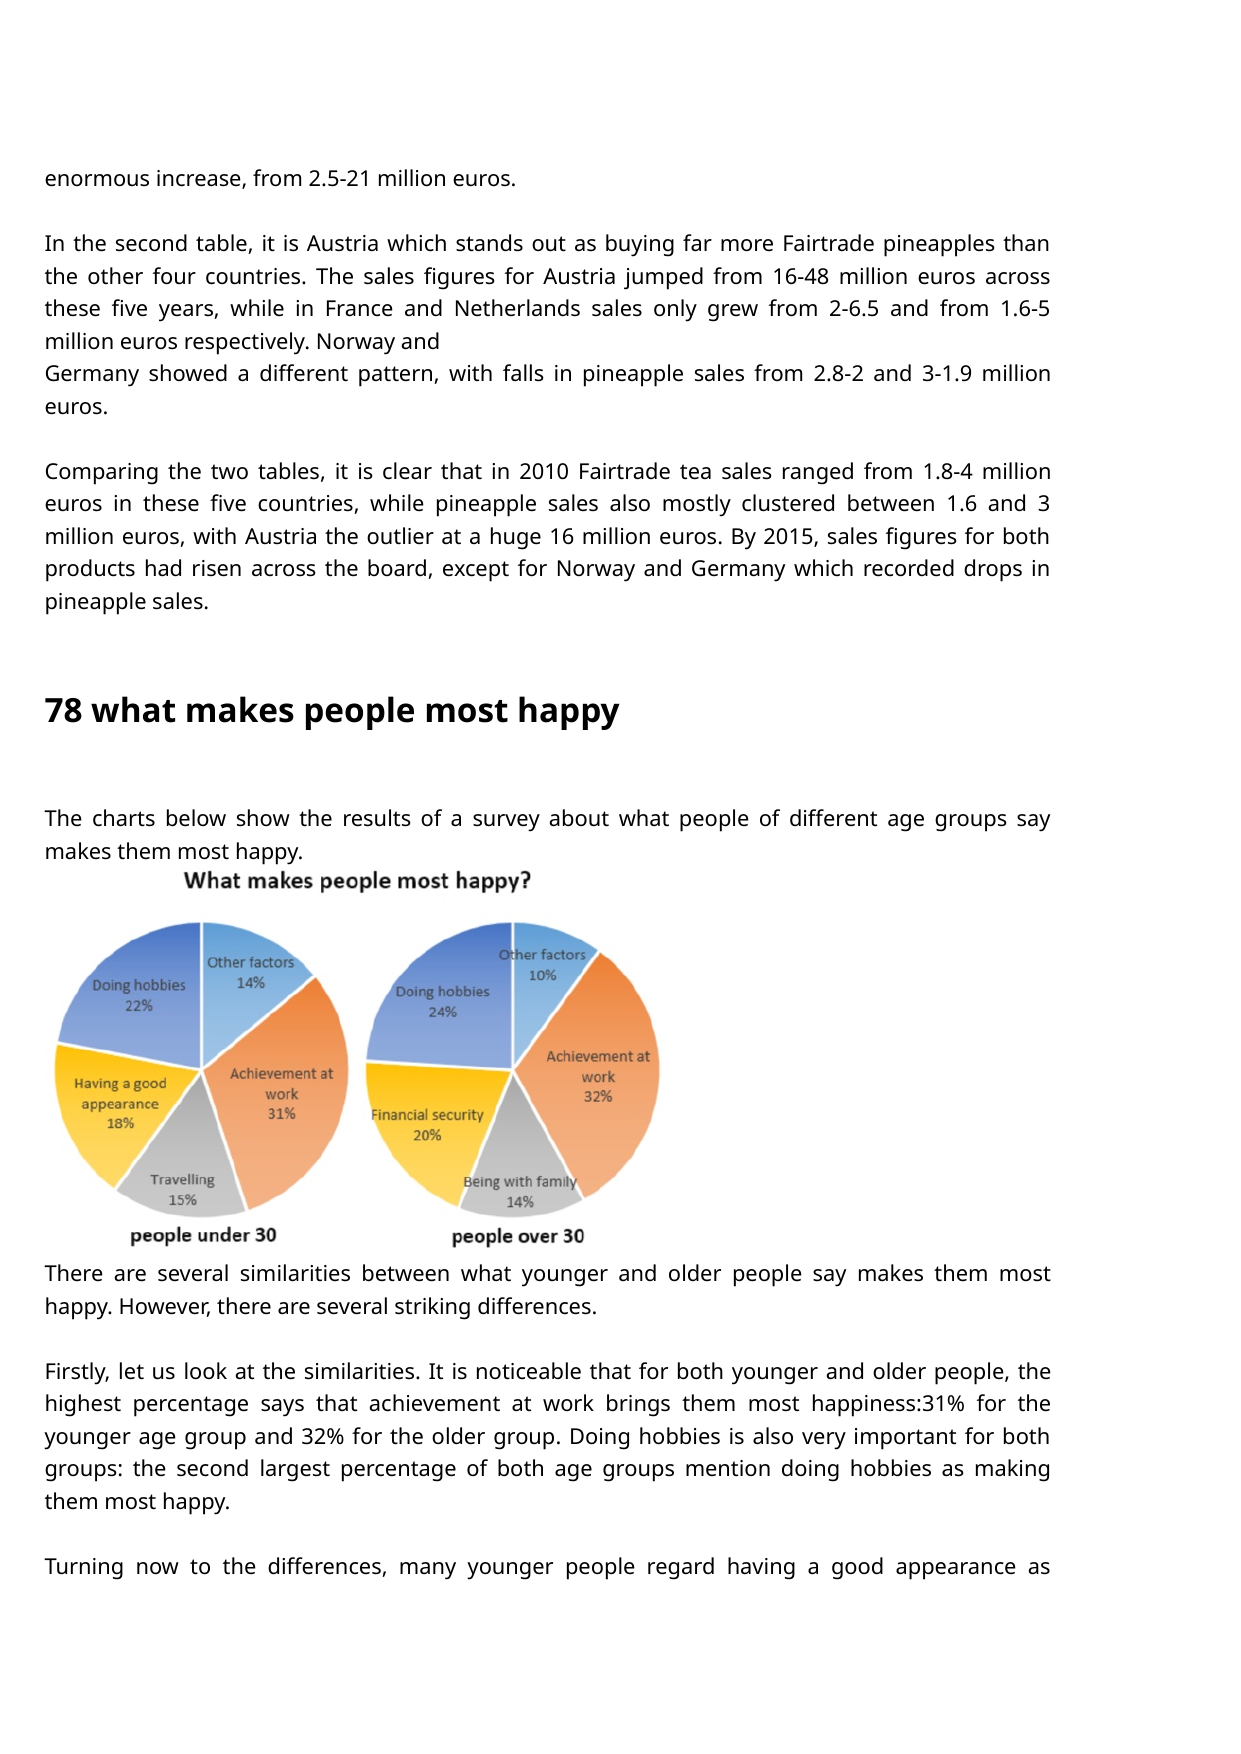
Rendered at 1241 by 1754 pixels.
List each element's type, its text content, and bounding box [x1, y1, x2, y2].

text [44, 1549, 1053, 1582]
text Comparing the two tables, it is clear that in 2010 Fairtrade tea sales ranged from 1.8-4 million euros in these five countries, while pineapple sales also mostly clustered between 1.6 and 3 million euros, with Austria the outlier at a huge 16 million euros. By 2015, sales figures for both products had risen across the board, except for Norway and Germany which recorded drops in pineapple sales. [44, 454, 1053, 649]
subtitle 78 what makes people most happy [44, 677, 1053, 742]
picture [44, 866, 669, 1251]
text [44, 162, 1053, 227]
text Firstly, let us look at the similarities. It is noticeable that for both younger and older people, the highest percentage says that achievement at work brings them most happiness:31% for the younger age group and 32% for the older group. Doing hobbies is also very important for both groups: the second largest percentage of both age groups mention doing hobbies as making them most happy. [44, 1354, 1053, 1549]
text There are several similarities between what younger and older people say makes them most happy. However, there are several striking differences. [44, 1257, 1053, 1354]
text In the second table, it is Austria which stands out as buying far more Fairtrade pineapples than the other four countries. The sales figures for Austria jumped from 16-48 million euros across these five years, while in France and Netherlands sales only grew from 2-6.5 and from 1.6-5 million euros respectively. Norway and Germany showed a different pattern, with falls in pineapple sales from 2.8-2 and 3-1.9 million euros. [44, 227, 1053, 454]
